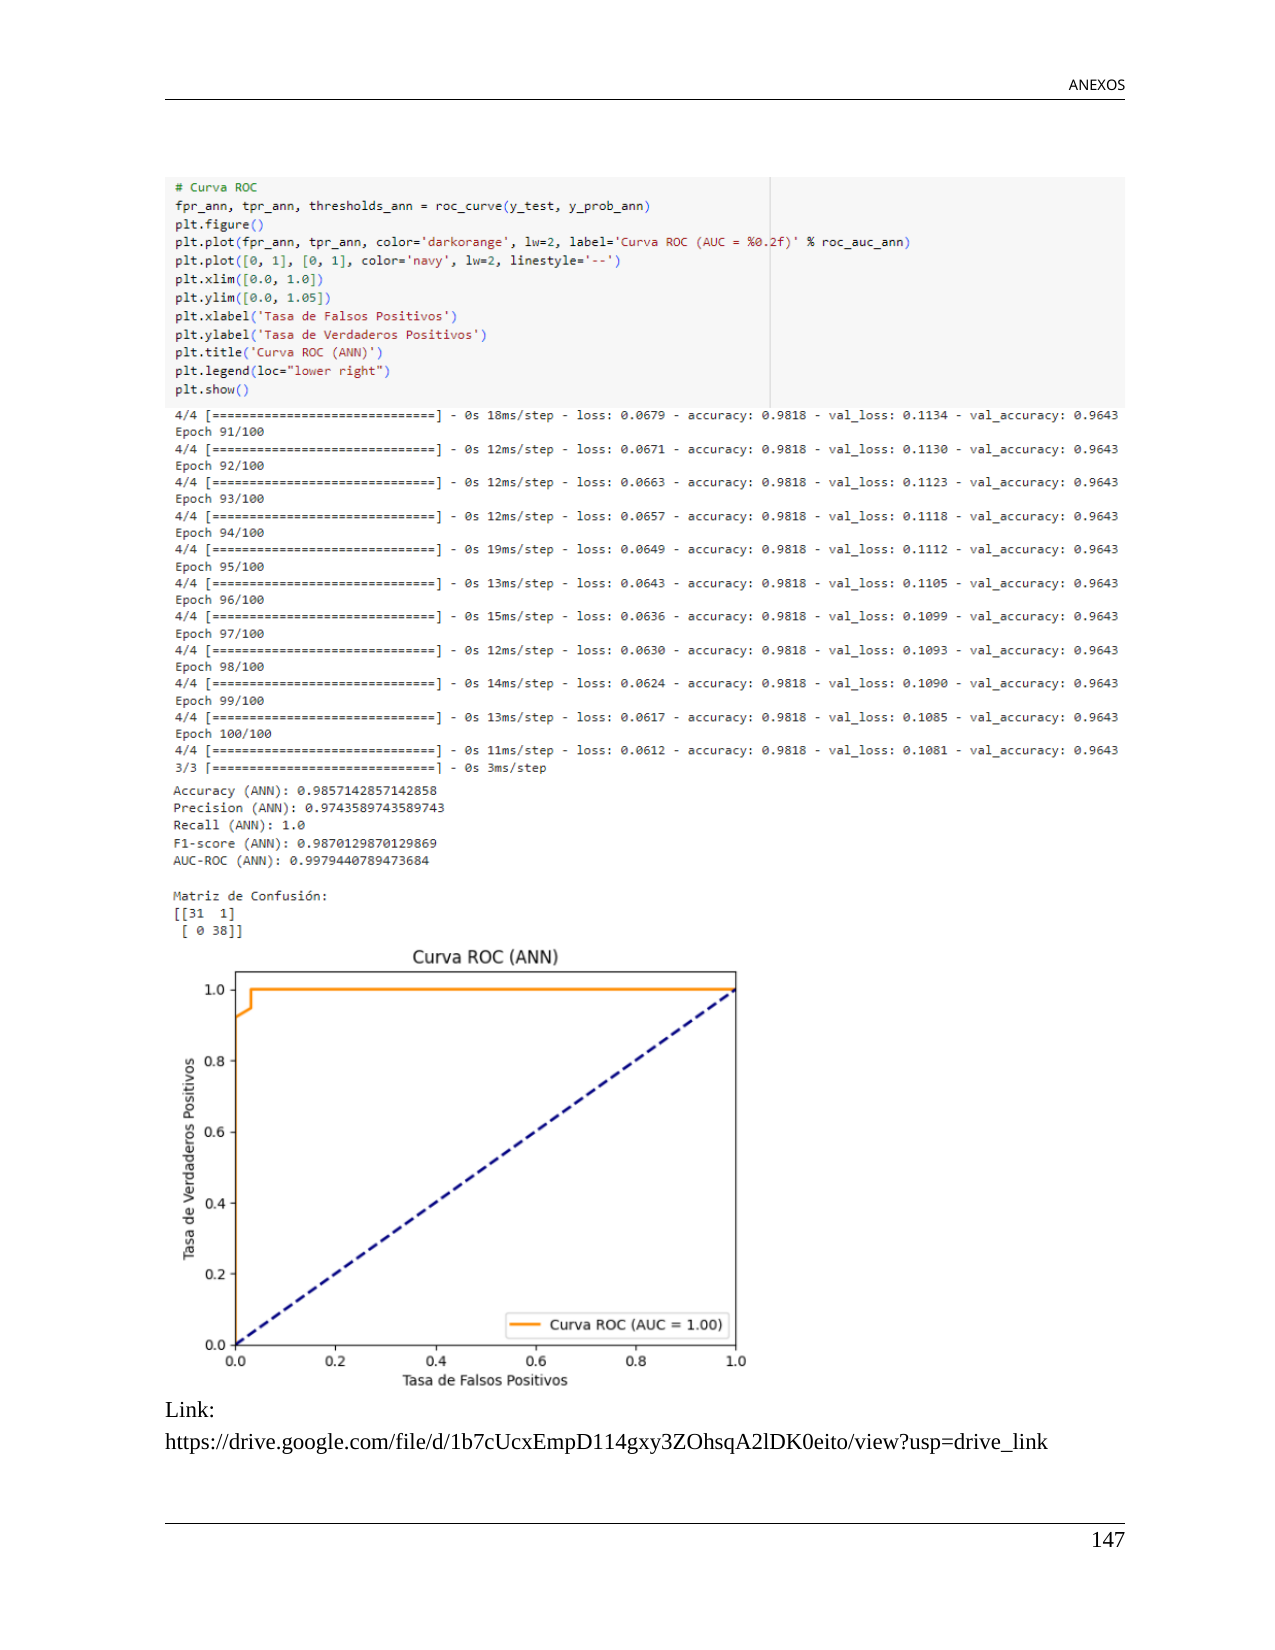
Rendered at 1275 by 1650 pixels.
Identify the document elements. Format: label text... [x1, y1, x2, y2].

text Link: [165, 1397, 1125, 1423]
picture [165, 781, 776, 1392]
picture [165, 177, 1126, 776]
text https://drive.google.com/file/d/1b7cUcxEmpD114gxy3ZOhsqA2lDK0eito/view?usp=drive_link [165, 1428, 1125, 1454]
